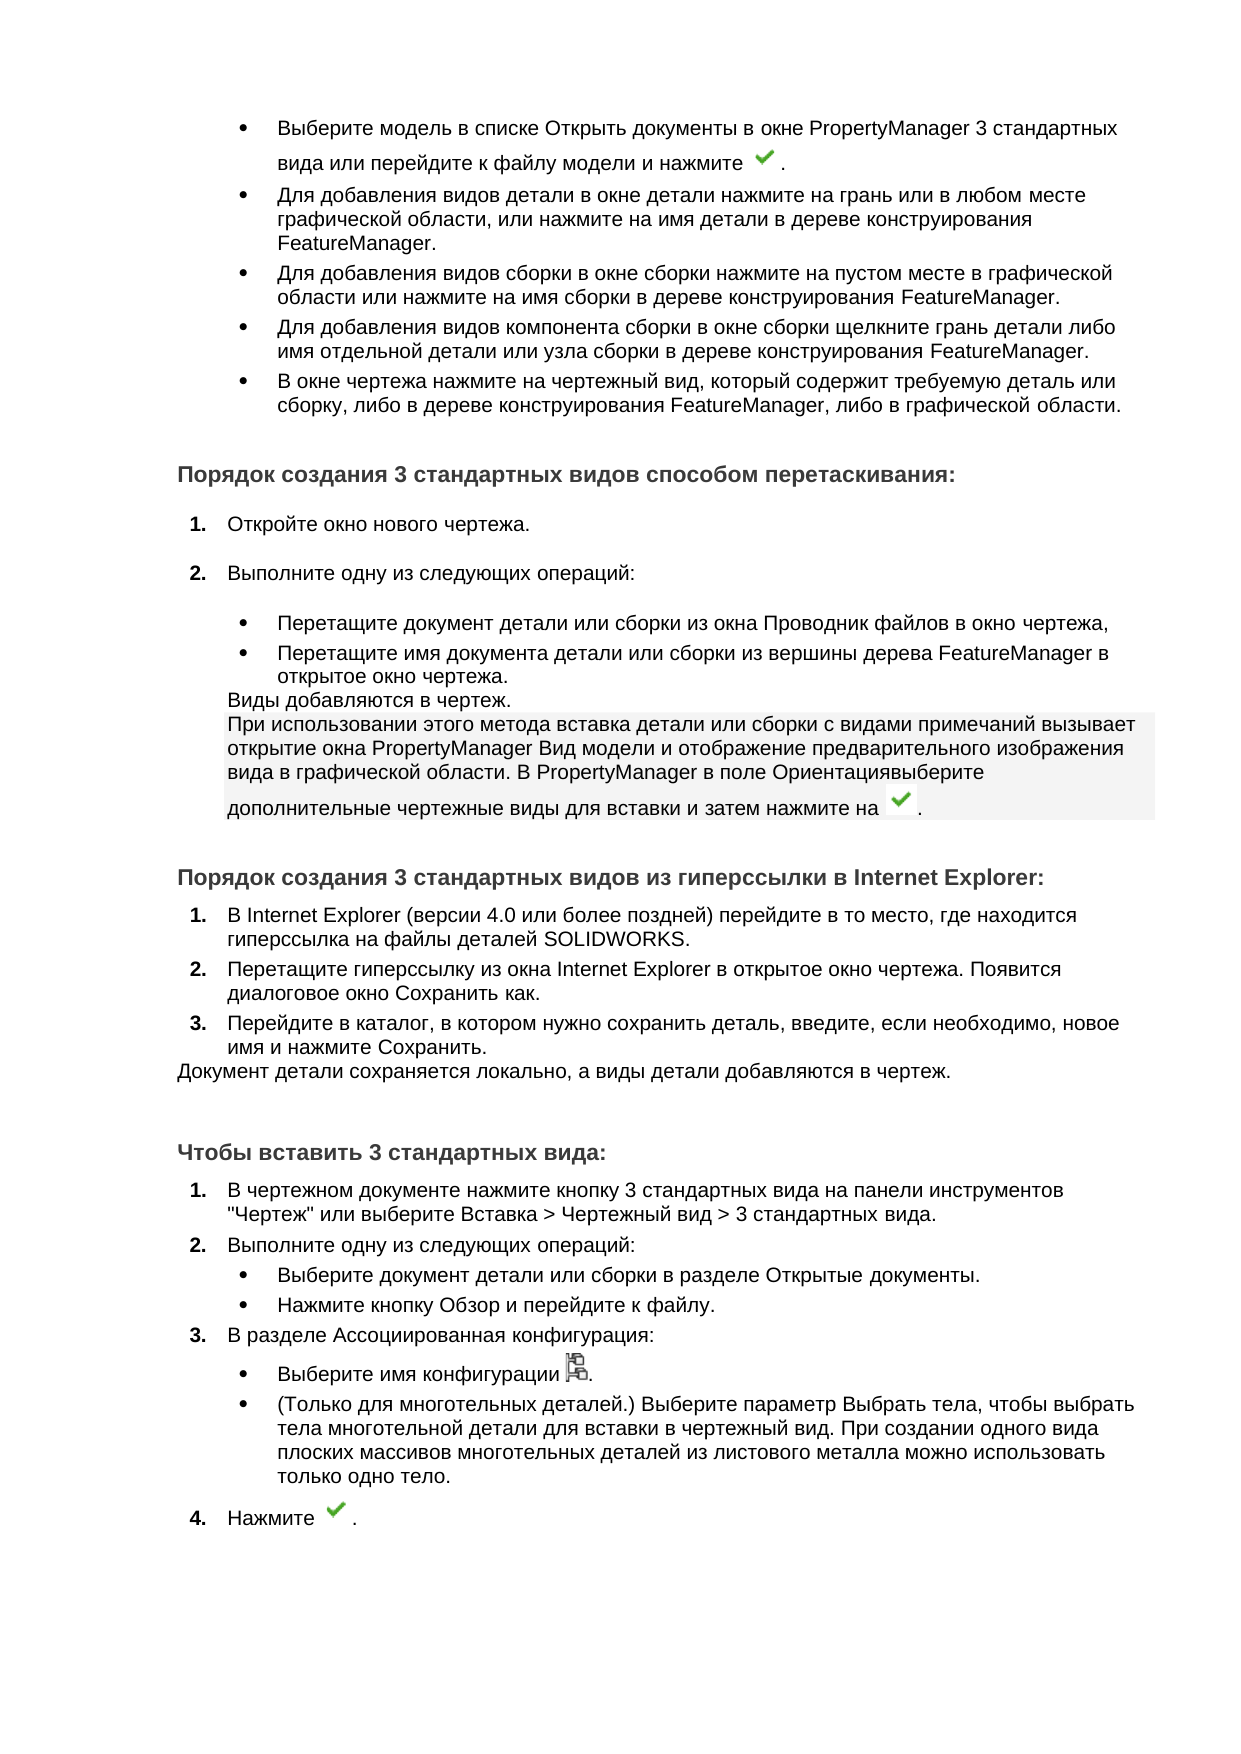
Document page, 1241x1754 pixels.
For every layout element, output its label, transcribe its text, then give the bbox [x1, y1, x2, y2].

text Порядок создания 3 стандартных видов из гиперссылки в Internet Explorer: [177, 864, 1180, 890]
list Перетащите гиперссылку из окна Internet Explorer в открытое окно чертежа. Появится диалоговое окно Сохранить как. [189, 957, 1063, 1005]
text Чтобы вставить 3 стандартных вида: [177, 1139, 1180, 1166]
text Виды добавляются в чертеж. [227, 688, 1180, 712]
picture [565, 1353, 588, 1382]
list Выберите документ детали или сборки в разделе Открытые документы. [239, 1263, 1180, 1287]
list В чертежном документе нажмите кнопку 3 стандартных вида на панели инструментов "Чертеж" или выберите Вставка > Чертежный вид > 3 стандартных вида. [189, 1179, 1065, 1226]
list Для добавления видов детали в окне детали нажмите на грань или в любом месте [239, 186, 1180, 206]
list Выполните одну из следующих операций: [189, 1232, 1180, 1256]
picture [326, 1501, 346, 1506]
list В окне чертежа нажмите на чертежный вид, который содержит требуемую деталь или сборку, либо в дереве конструирования FeatureManager, либо в графической области. [239, 368, 1122, 417]
text При использовании этого метода вставка детали или сборки с видами примечаний вызывает открытие окна PropertyManager Вид модели и отображение предварительного изображения вида в графической области. В PropertyManager в поле Ориентациявыберите [227, 712, 1138, 784]
list (Только для многотельных деталей.) Выберите параметр Выбрать тела, чтобы выбрать тела многотельной детали для вставки в чертежный вид. При создании одного вида плоских массивов многотельных деталей из листового металла можно использовать только одно тело. [239, 1392, 1136, 1488]
list Нажмите . [189, 1506, 1180, 1530]
list Перетащите документ детали или сборки из окна Проводник файлов в окно чертежа, [239, 610, 1180, 634]
text Документ детали сохраняется локально, а виды детали добавляются в чертеж. [177, 1059, 1180, 1083]
list Нажмите кнопку Обзор и перейдите к файлу. [239, 1293, 1180, 1317]
list Откройте окно нового чертежа. [189, 512, 1180, 536]
list Перетащите имя документа детали или сборки из вершины дерева FeatureManager в открытое окно чертежа. [239, 640, 1111, 688]
list Выполните одну из следующих операций: [189, 561, 1180, 585]
list В Internet Explorer (версии 4.0 или более поздней) перейдите в то место, где находится гиперссылка на файлы деталей SOLIDWORKS. [189, 904, 1079, 951]
list В разделе Ассоциированная конфигурация: [189, 1323, 1180, 1347]
list Выберите модель в списке Открыть документы в окне PropertyManager 3 стандартных вида или перейдите к файлу модели и нажмите . [239, 116, 1120, 175]
text Порядок создания 3 стандартных видов способом перетаскивания: [177, 461, 1180, 487]
list Выберите имя конфигурации . [239, 1353, 1180, 1386]
list Перейдите в каталог, в котором нужно сохранить деталь, введите, если необходимо, новое имя и нажмите Сохранить. [189, 1011, 1122, 1059]
text графической области, или нажмите на имя детали в дереве конструирования FeatureManager. [277, 206, 1034, 254]
list Для добавления видов компонента сборки в окне сборки щелкните грань детали либо имя отдельной детали или узла сборки в дереве конструирования FeatureManager. [239, 314, 1118, 362]
list Для добавления видов сборки в окне сборки нажмите на пустом месте в графической области или нажмите на имя сборки в дереве конструирования FeatureManager. [239, 260, 1114, 308]
picture [885, 784, 918, 796]
text дополнительные чертежные виды для вставки и затем нажмите на . [227, 796, 1180, 820]
